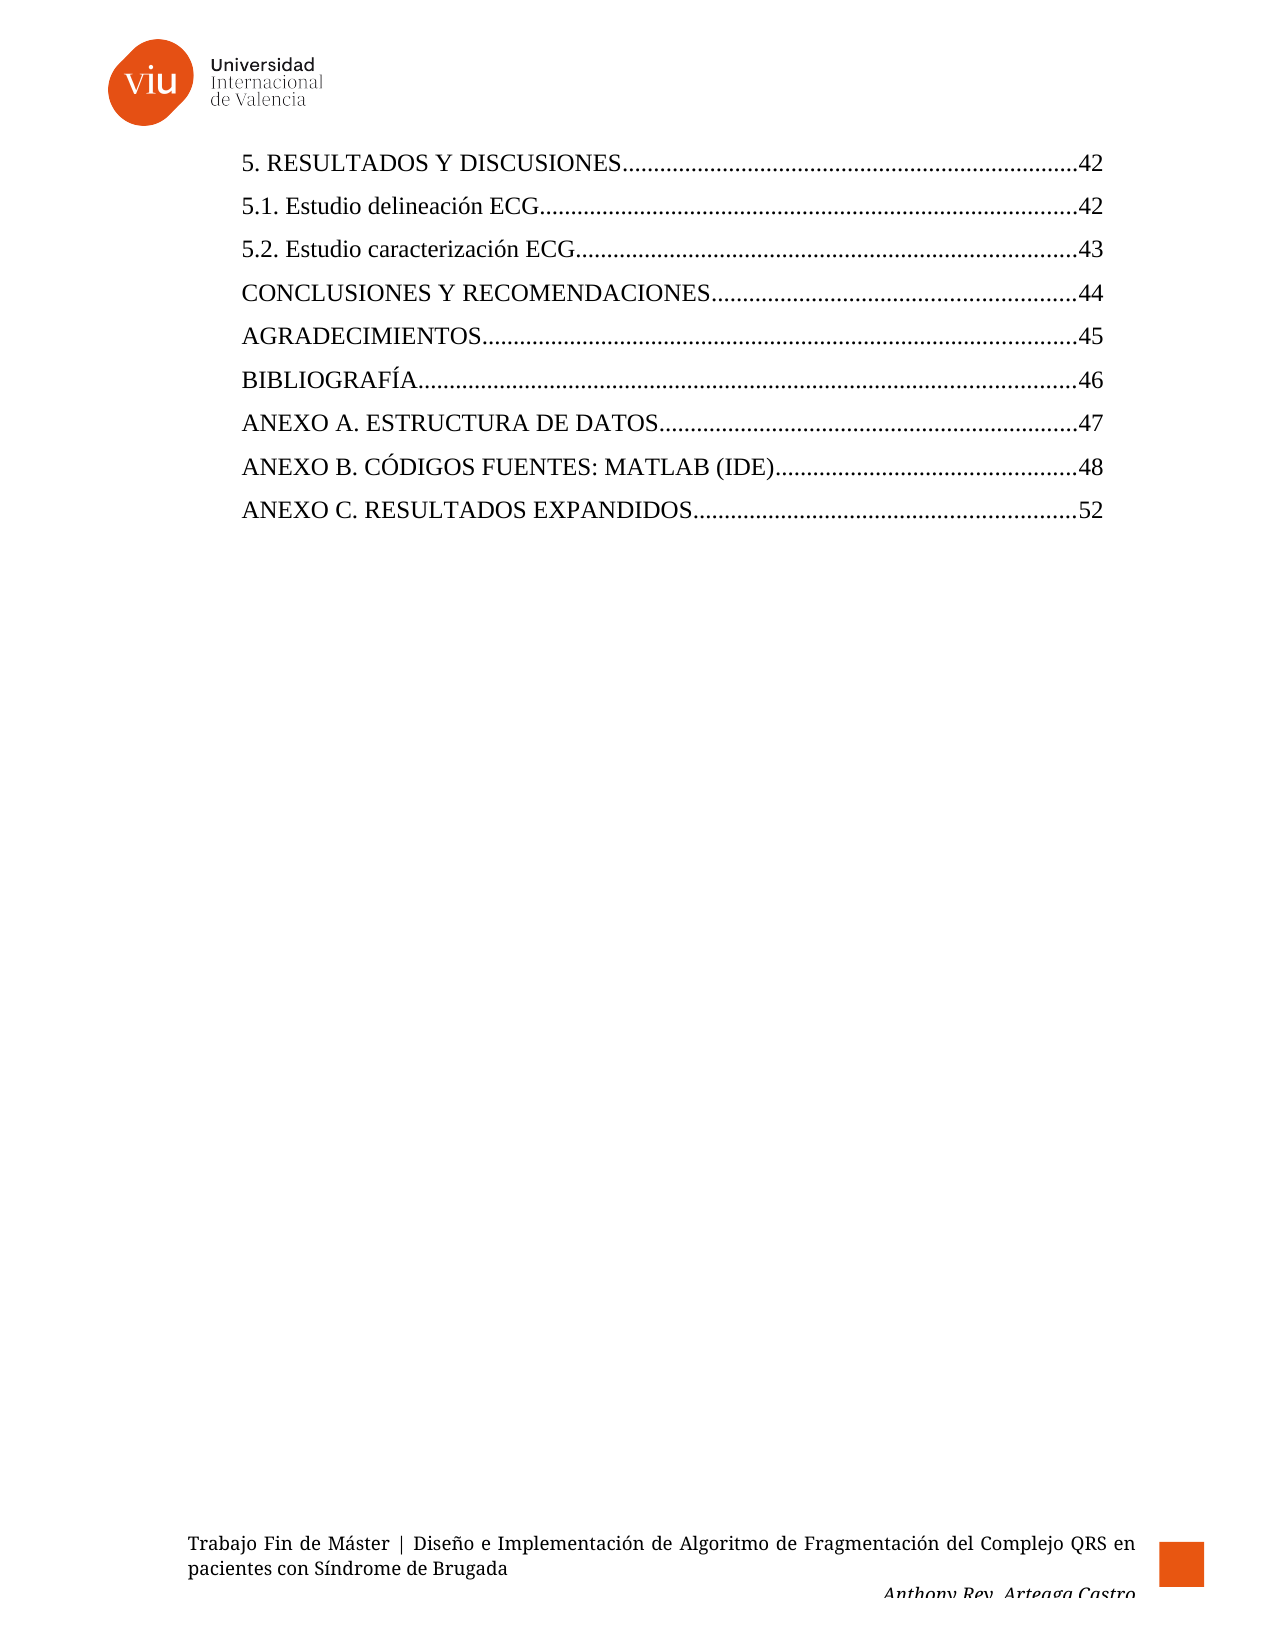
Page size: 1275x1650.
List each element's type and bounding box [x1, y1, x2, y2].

picture [108, 39, 323, 126]
